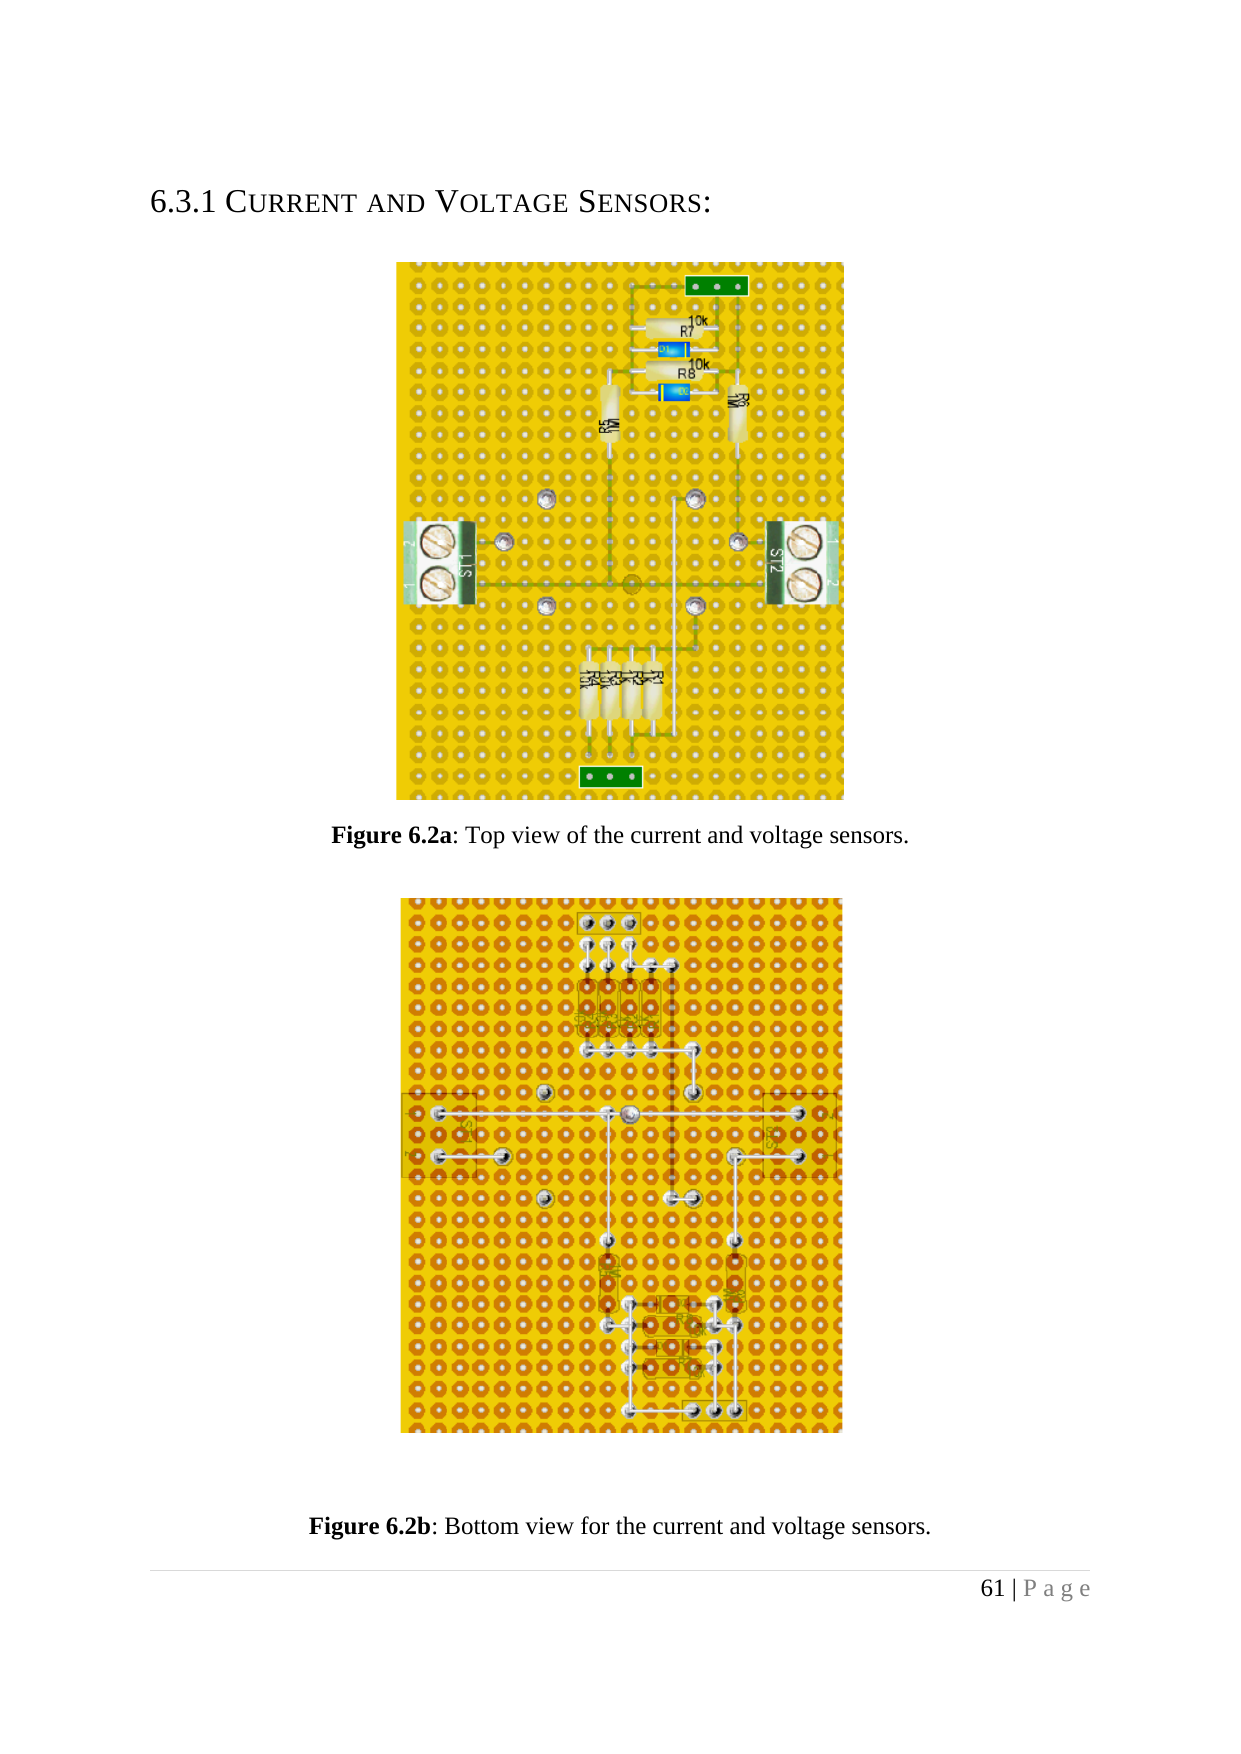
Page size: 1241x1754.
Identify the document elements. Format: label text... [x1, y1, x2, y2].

text Figure 6.2a: Top view of the current and voltage sensors. [150, 820, 1090, 849]
subtitle Current and Voltage Sensors: [150, 181, 1090, 219]
picture [400, 898, 843, 1433]
picture [396, 262, 844, 800]
